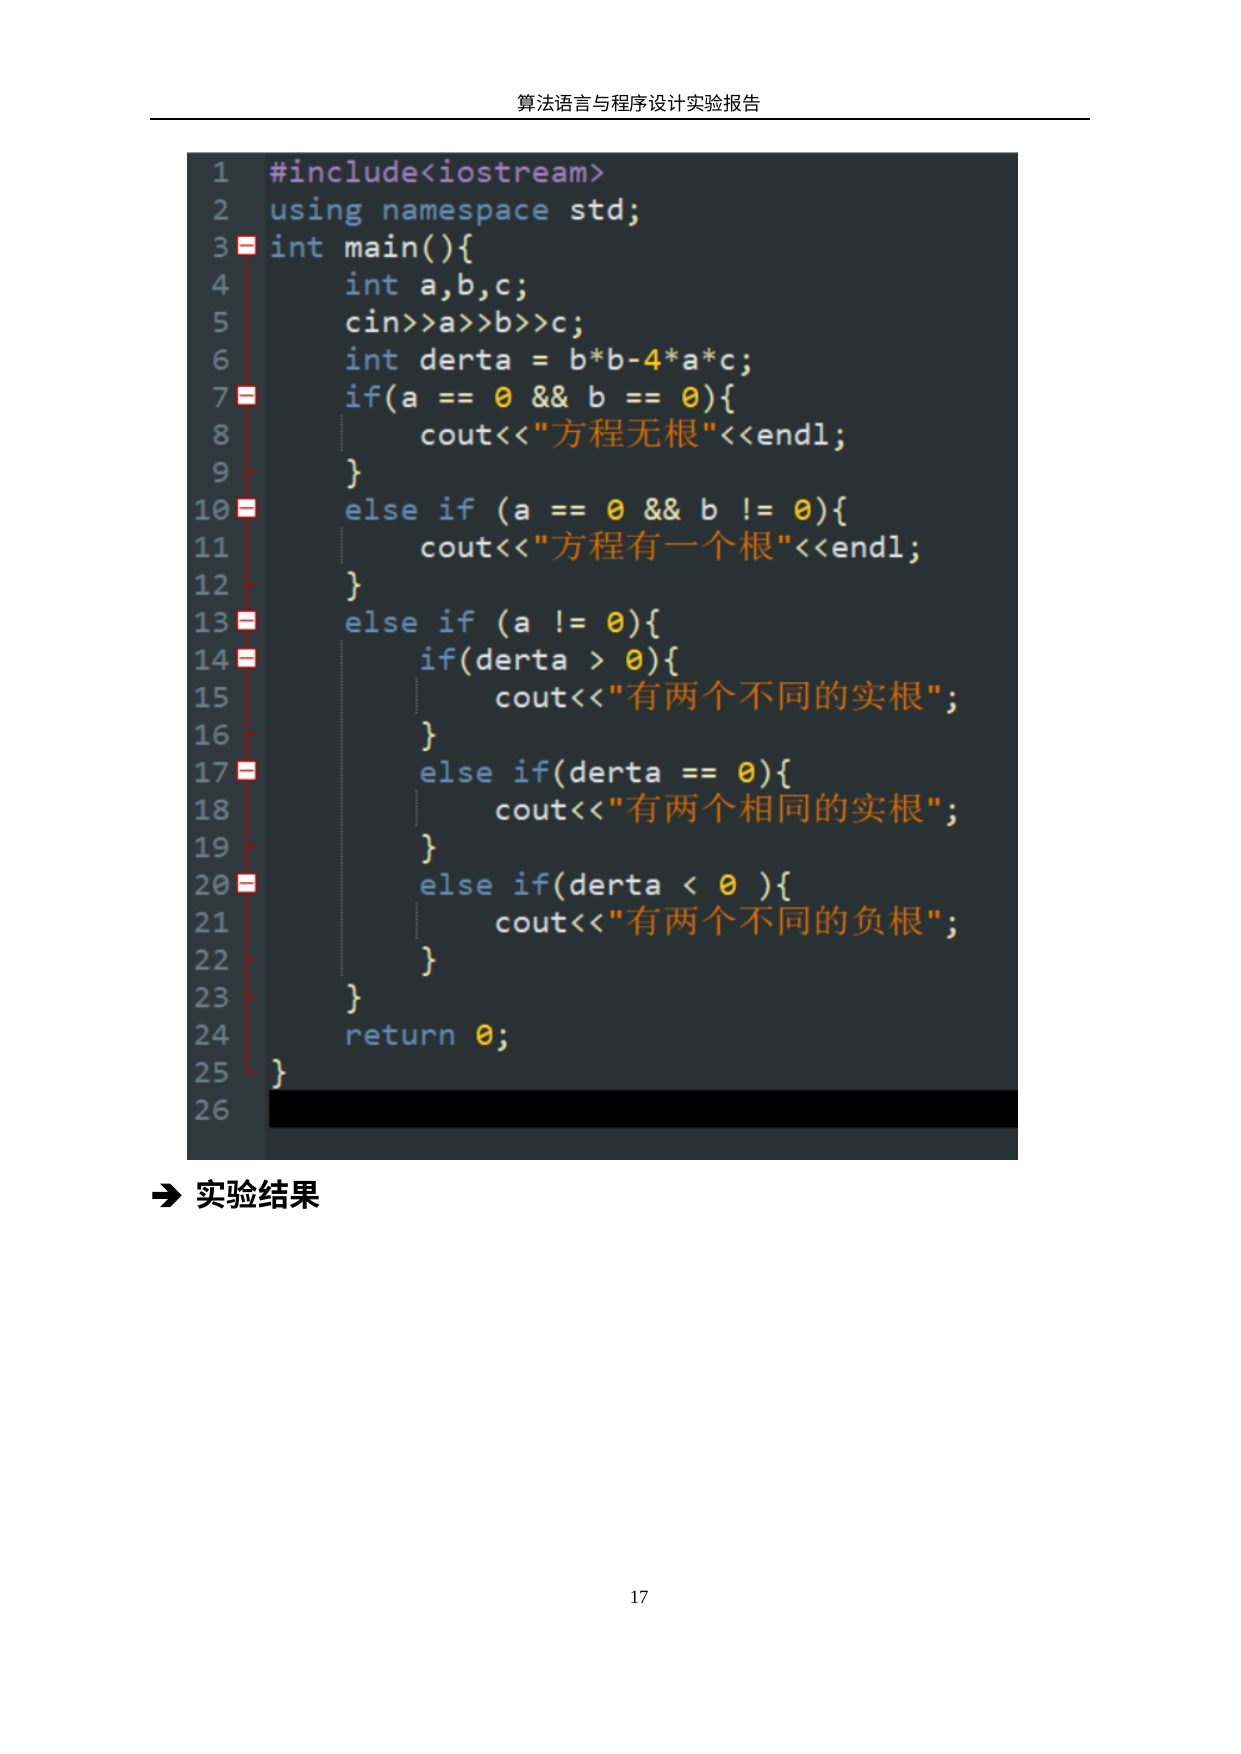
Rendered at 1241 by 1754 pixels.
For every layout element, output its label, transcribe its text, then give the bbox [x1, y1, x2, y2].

list 实验结果 [150, 1161, 1090, 1226]
picture [187, 152, 1018, 1160]
